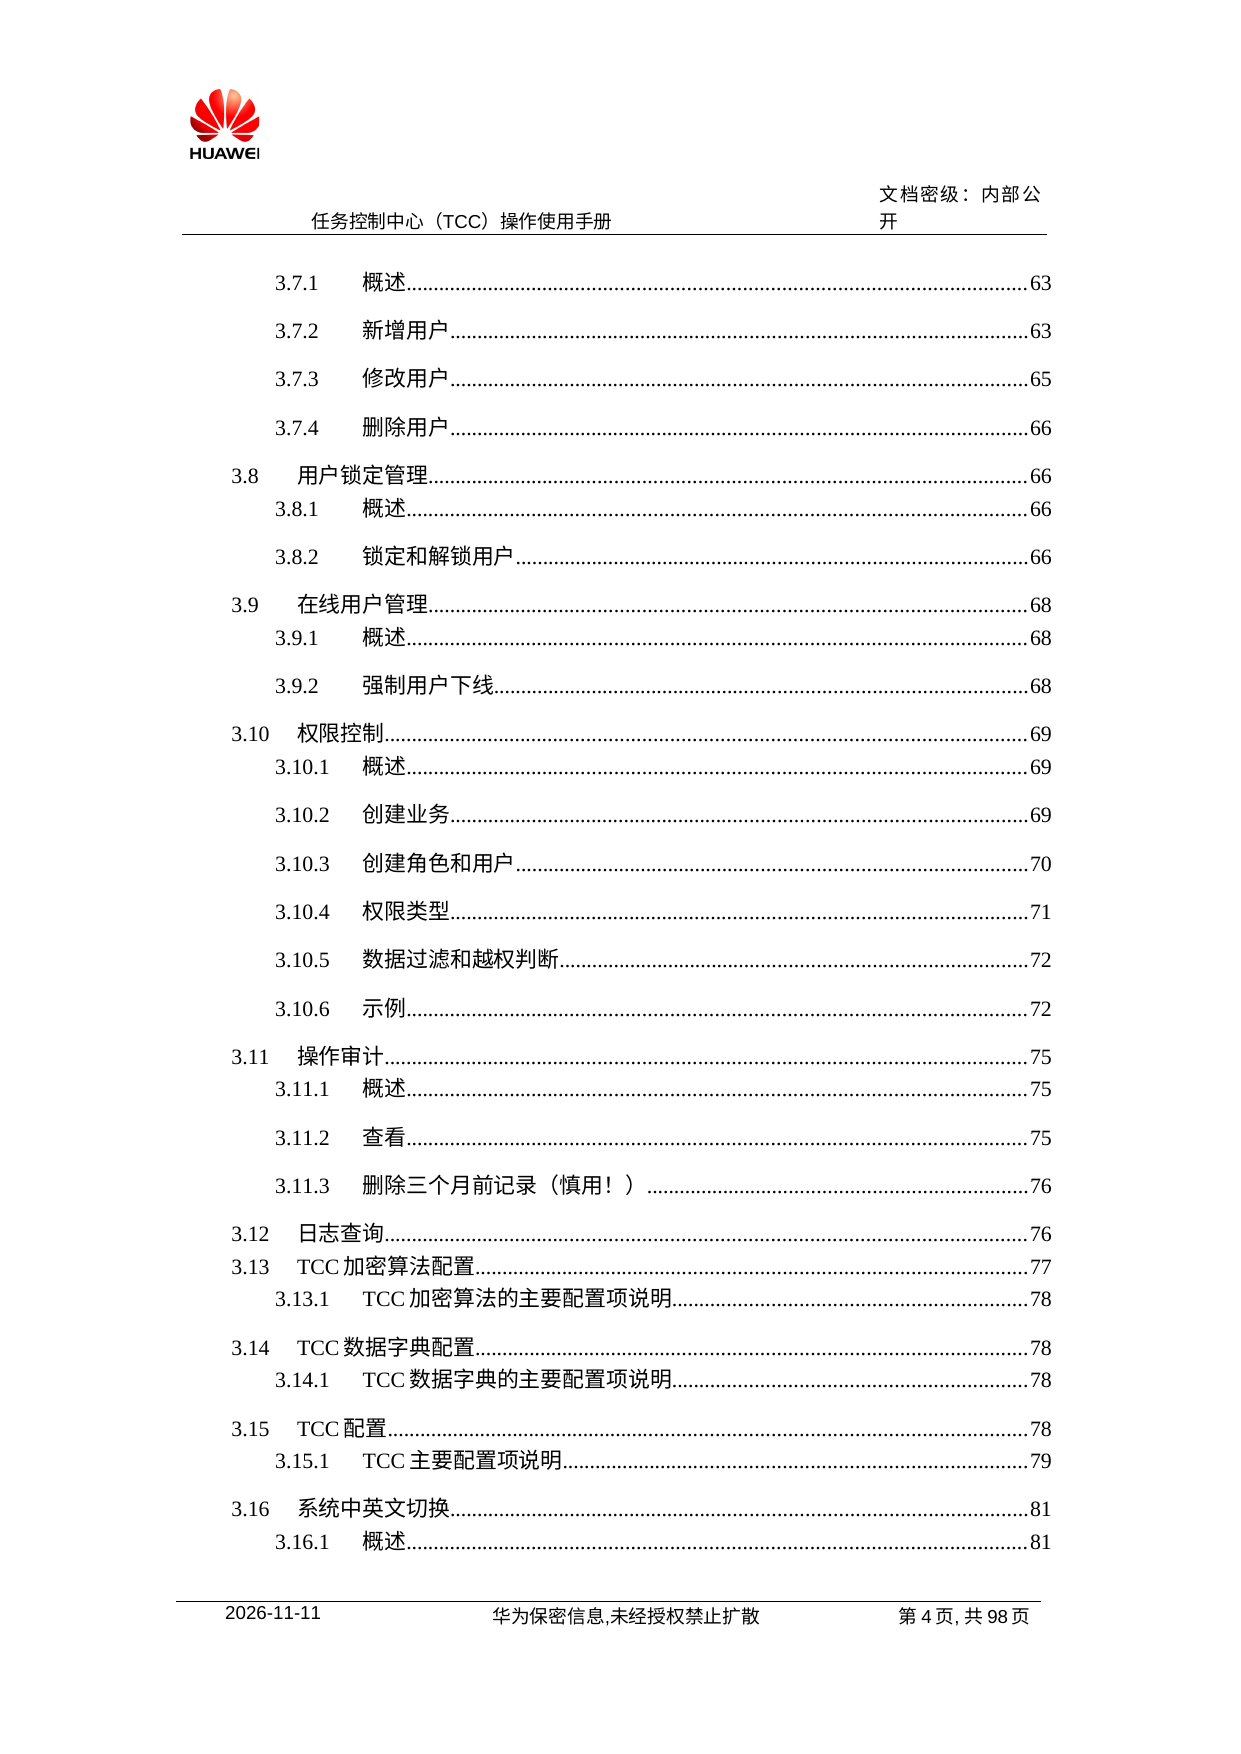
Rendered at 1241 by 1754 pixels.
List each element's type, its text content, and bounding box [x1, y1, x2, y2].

text 3.10.2 创建业务 69 [275, 797, 1053, 829]
text 3.13.1 TCC加密算法的主要配置项说明 78 [275, 1281, 1053, 1313]
text 3.11.1 概述 75 [275, 1071, 1053, 1103]
text 3.15.1 TCC主要配置项说明 79 [275, 1443, 1053, 1475]
text 3.13 TCC加密算法配置 77 [231, 1248, 1053, 1281]
text 3.10.1 概述 69 [275, 748, 1053, 781]
text 3.9.2 强制用户下线 68 [275, 668, 1053, 700]
text 3.15 TCC配置 78 [231, 1410, 1053, 1443]
text 3.7.4 删除用户 66 [275, 409, 1053, 442]
text 3.11.3 删除三个月前记录（慎用！） 76 [275, 1168, 1053, 1200]
text 3.7.3 修改用户 65 [275, 361, 1053, 393]
picture [190, 89, 260, 159]
text 3.7.1 概述 63 [275, 264, 1053, 297]
text 3.11.2 查看 75 [275, 1119, 1053, 1152]
text 3.14.1 TCC数据字典的主要配置项说明 78 [275, 1362, 1053, 1394]
text 3.8.2 锁定和解锁用户 66 [275, 538, 1053, 571]
text 3.9 在线用户管理 68 [231, 587, 1053, 619]
text 3.16.1 概述 81 [275, 1523, 1053, 1556]
text 3.8 用户锁定管理 66 [231, 458, 1053, 490]
text 3.12 日志查询 76 [231, 1216, 1053, 1248]
text 3.10.4 权限类型 71 [275, 893, 1053, 926]
text 3.14 TCC数据字典配置 78 [231, 1329, 1053, 1362]
text 3.11 操作审计 75 [231, 1038, 1053, 1071]
text 3.8.1 概述 66 [275, 490, 1053, 523]
text 3.7.2 新增用户 63 [275, 313, 1053, 345]
text 3.16 系统中英文切换 81 [231, 1491, 1053, 1523]
text 3.9.1 概述 68 [275, 619, 1053, 652]
text 3.10.6 示例 72 [275, 990, 1053, 1023]
text 3.10.5 数据过滤和越权判断 72 [275, 942, 1053, 974]
text 3.10 权限控制 69 [231, 716, 1053, 748]
text 3.10.3 创建角色和用户 70 [275, 845, 1053, 878]
